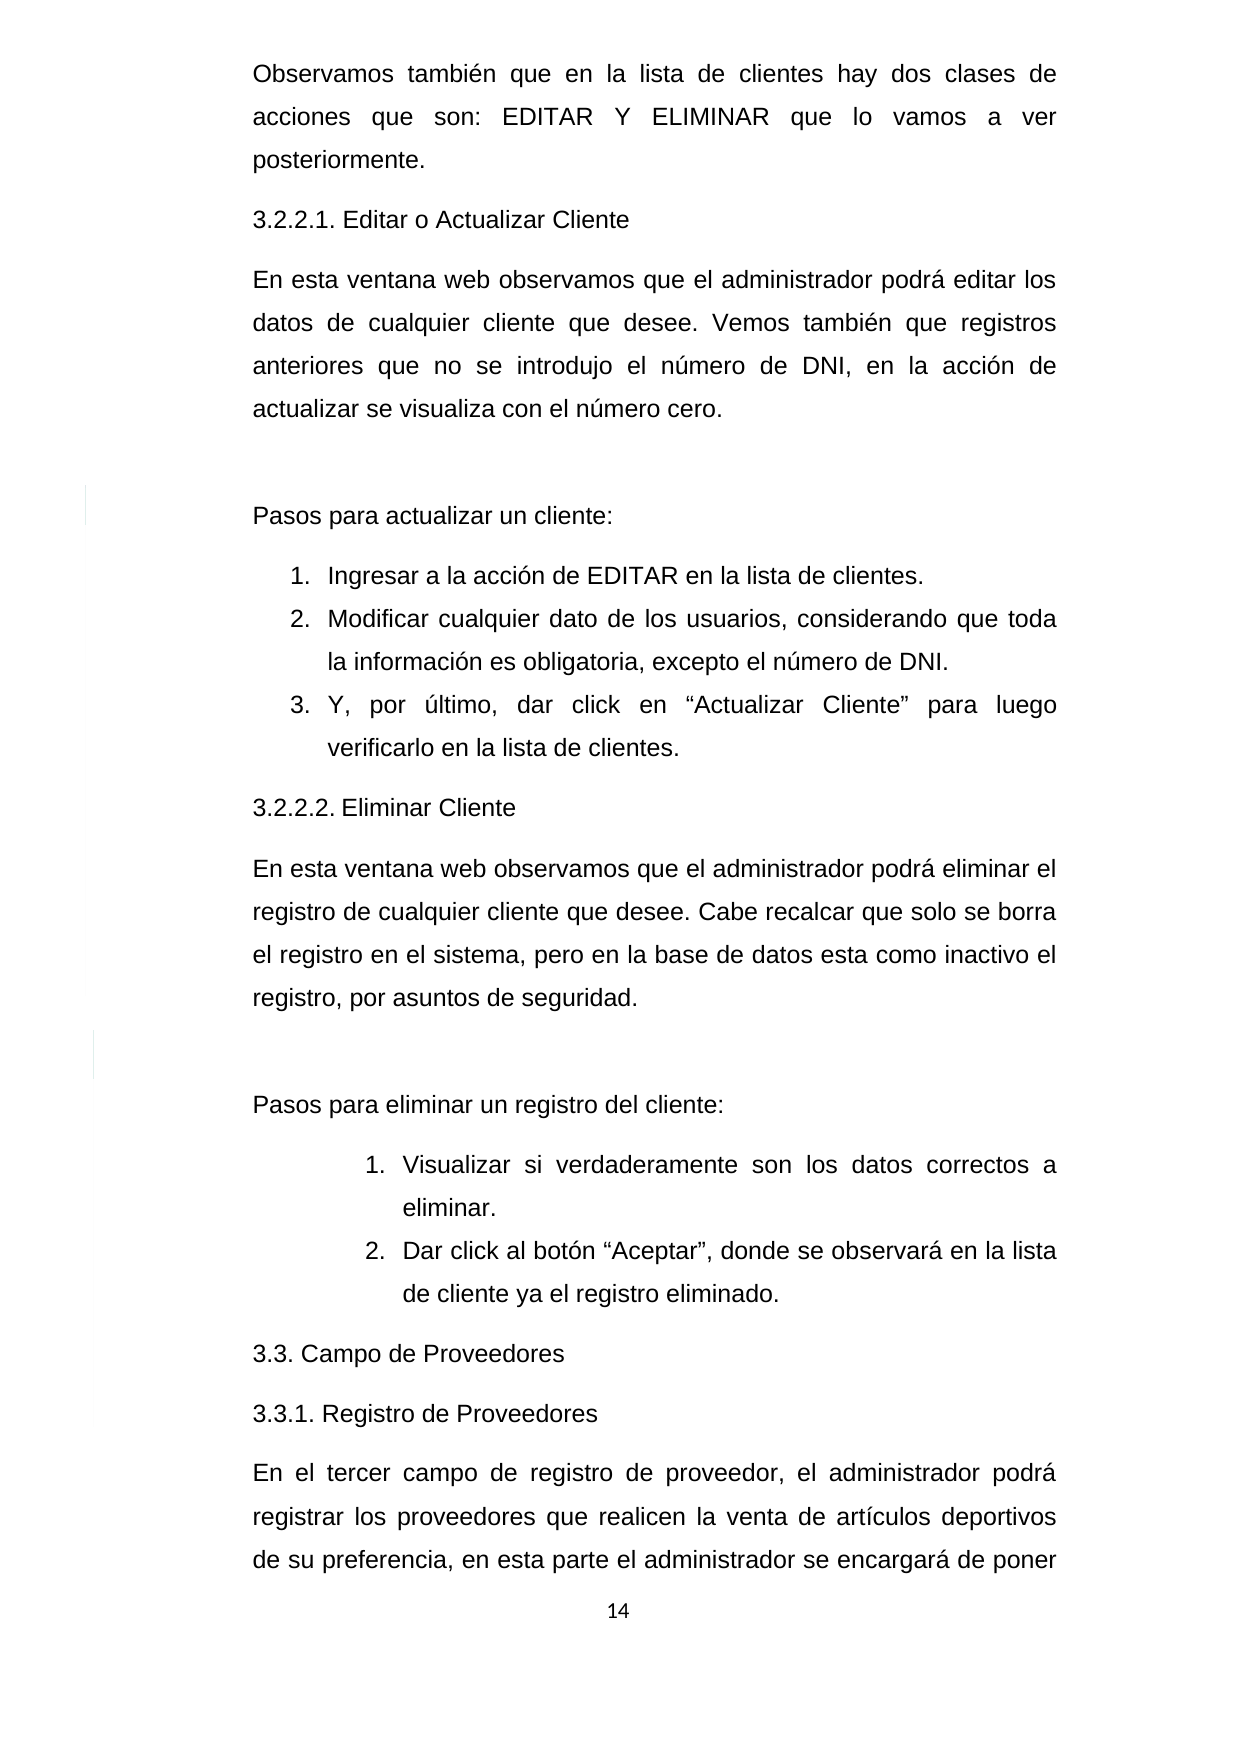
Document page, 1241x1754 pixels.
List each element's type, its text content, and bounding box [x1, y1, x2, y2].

text 3.3.1. Registro de Proveedores [177, 1399, 1058, 1427]
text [252, 1458, 1058, 1573]
list Y, por último, dar click en “Actualizar Cliente” para luego verificarlo en la lista de clientes. [290, 690, 1058, 762]
text 3.3. Campo de Proveedores [177, 1339, 1058, 1368]
text 3.2.2.2. Eliminar Cliente [252, 793, 1058, 822]
list Modificar cualquier dato de los usuarios, considerando que toda la información es obligatoria, excepto el número de DNI. [290, 604, 1058, 676]
text Pasos para eliminar un registro del cliente: [177, 1090, 1058, 1118]
list Visualizar si verdaderamente son los datos correctos a eliminar. [365, 1150, 1058, 1222]
list Dar click al botón “Aceptar”, donde se observará en la lista de cliente ya el registro eliminado. [365, 1236, 1058, 1308]
text En esta ventana web observamos que el administrador podrá eliminar el registro de cualquier cliente que desee. Cabe recalcar que solo se borra el registro en el sistema, pero en la base de datos esta como inactivo el registro, por asuntos de seguridad. [252, 854, 1058, 1012]
text Pasos para actualizar un cliente: [252, 501, 1058, 530]
list Ingresar a la acción de EDITAR en la lista de clientes. [290, 561, 1058, 589]
text 3.2.2.1. Editar o Actualizar Cliente [252, 205, 1058, 234]
text Observamos también que en la lista de clientes hay dos clases de acciones que son: EDITAR Y ELIMINAR que lo vamos a ver posteriormente. [252, 59, 1058, 174]
text En esta ventana web observamos que el administrador podrá editar los datos de cualquier cliente que desee. Vemos también que registros anteriores que no se introdujo el número de DNI, en la acción de actualizar se visualiza con el número cero. [252, 265, 1058, 423]
